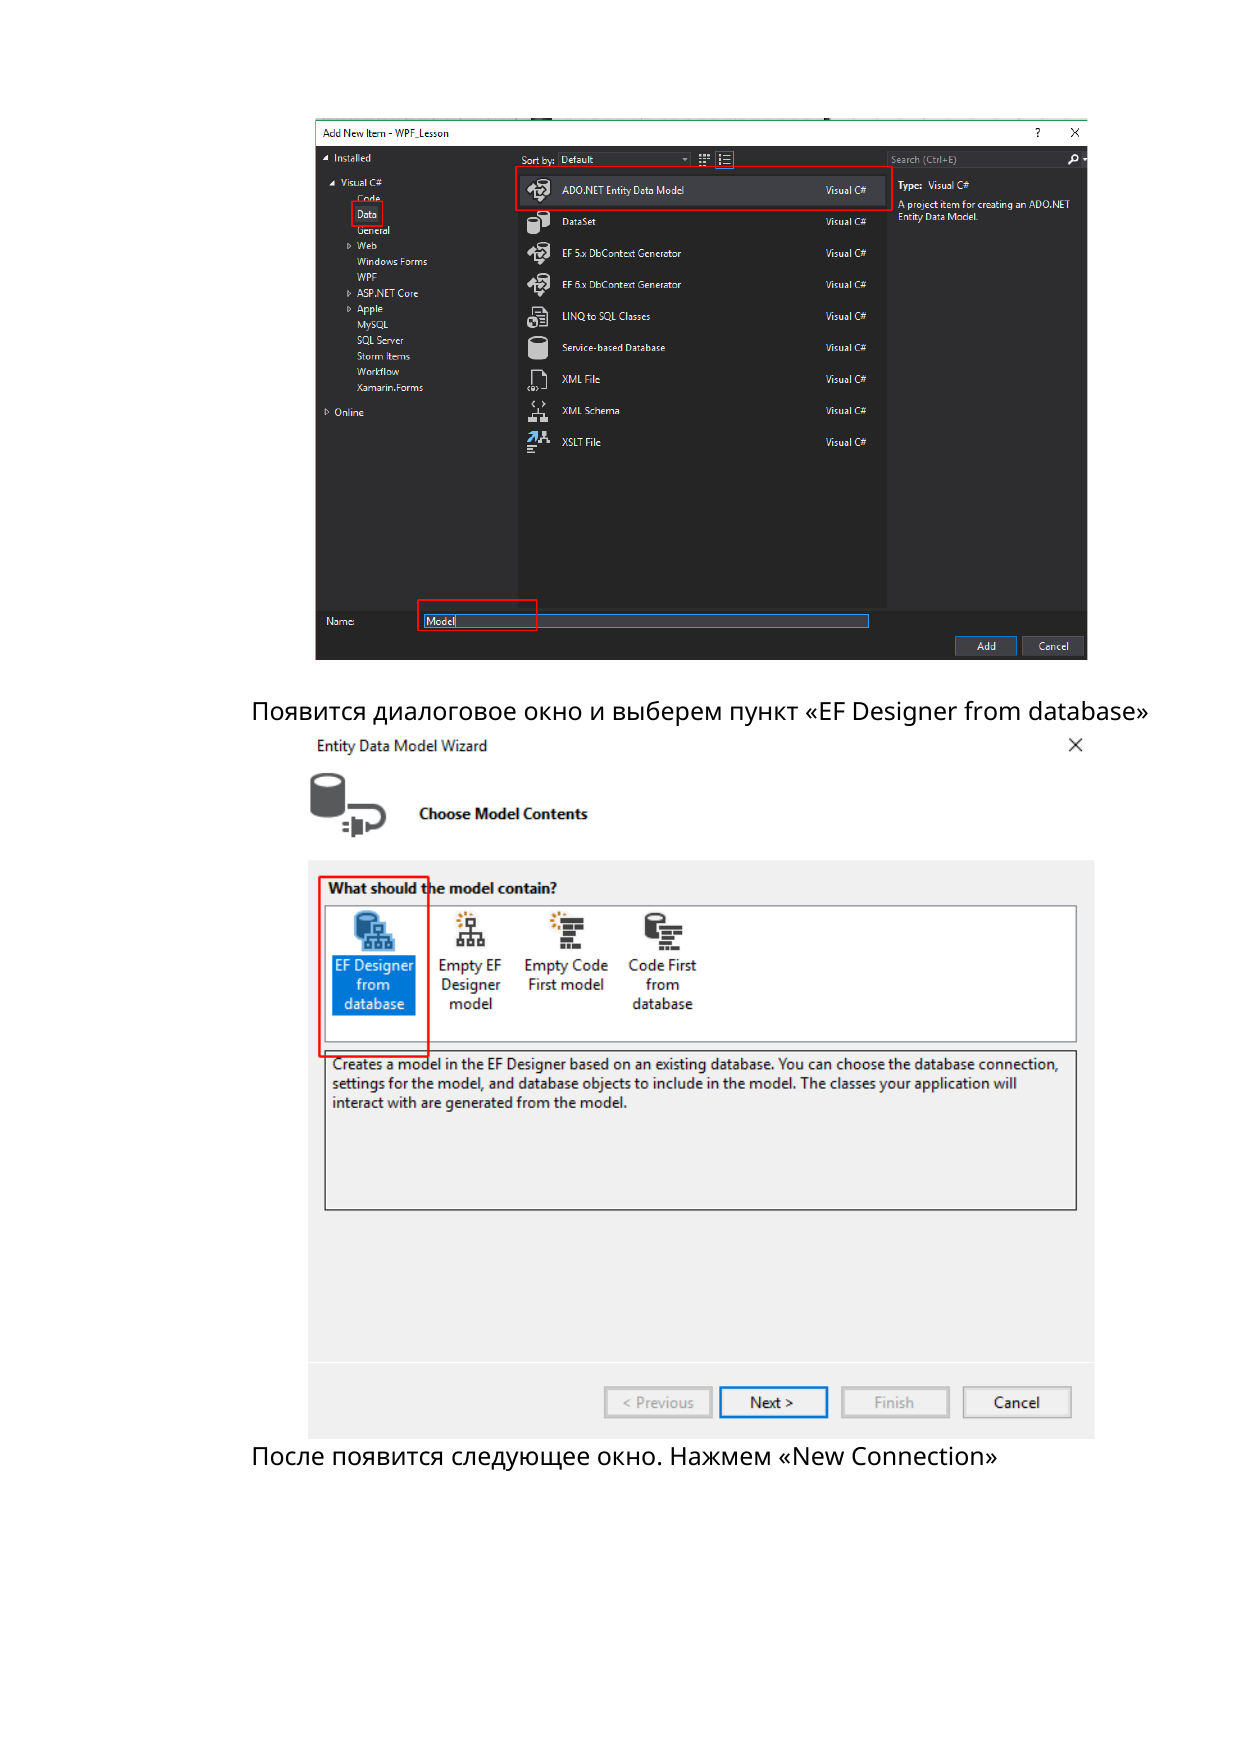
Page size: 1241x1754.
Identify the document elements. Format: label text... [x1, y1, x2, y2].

text После появится следующее окно. Нажмем «New Connection» [177, 1438, 1152, 1472]
picture [308, 727, 1095, 1439]
picture [315, 118, 1088, 660]
text Появится диалоговое окно и выберем пункт «EF Designer from database» [177, 693, 1152, 727]
